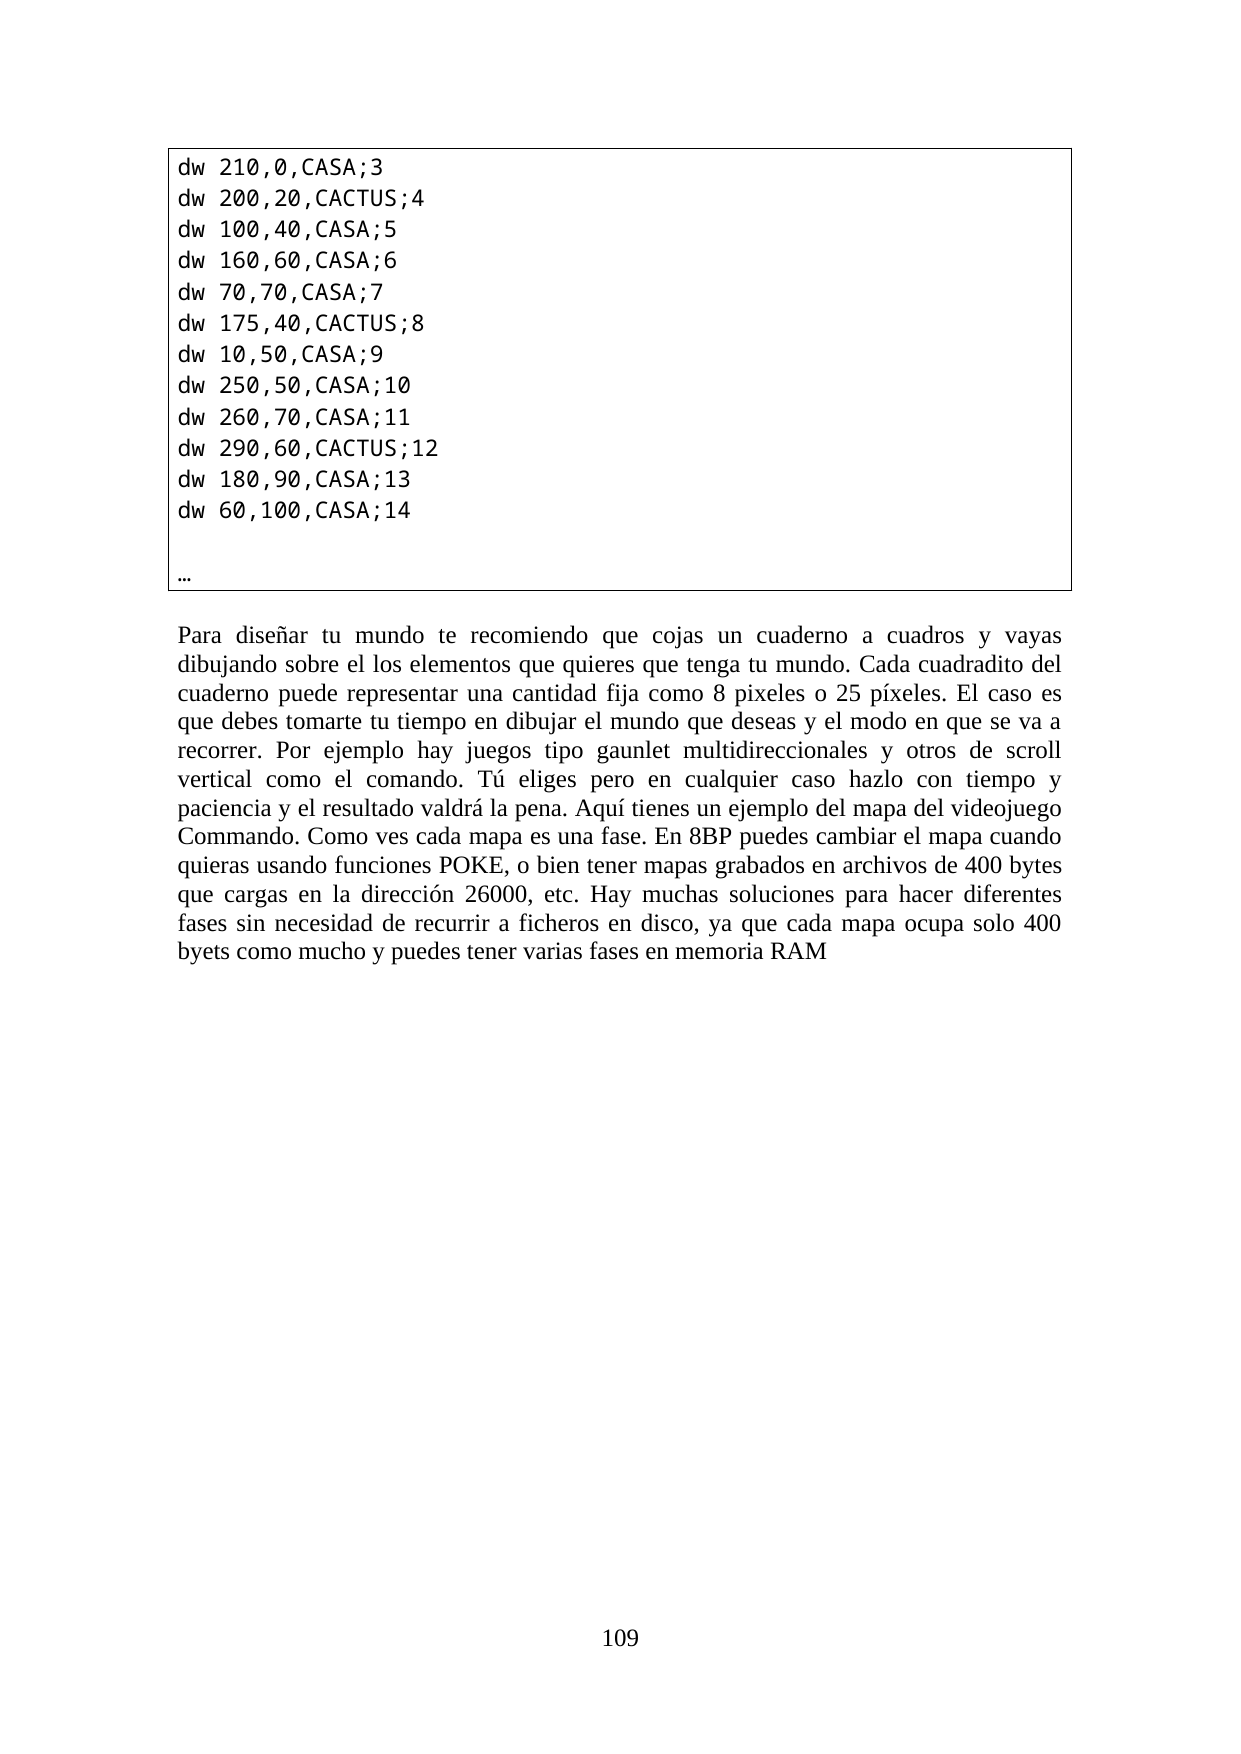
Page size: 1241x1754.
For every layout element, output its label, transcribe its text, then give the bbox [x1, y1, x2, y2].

text dw 180,90,CASA;13 [177, 463, 1063, 494]
text dw 100,40,CASA;5 [177, 213, 1063, 244]
text dw 210,0,CASA;3 [169, 149, 1071, 182]
text dw 260,70,CASA;11 [177, 401, 1063, 432]
text dw 60,100,CASA;14 [177, 494, 1063, 526]
text dw 175,40,CACTUS;8 [177, 307, 1063, 338]
text … [169, 554, 1071, 590]
text Para diseñar tu mundo te recomiendo que cojas un cuaderno a cuadros y vayas dibujando sobre el los elementos que quieres que tenga tu mundo. Cada cuadradito del cuaderno puede representar una cantidad fija como 8 pixeles o 25 píxeles. El caso es que debes tomarte tu tiempo en dibujar el mundo que deseas y el modo en que se va a recorrer. Por ejemplo hay juegos tipo gaunlet multidireccionales y otros de scroll vertical como el comando. Tú eliges pero en cualquier caso hazlo con tiempo y paciencia y el resultado valdrá la pena. Aquí tienes un ejemplo del mapa del videojuego Commando. Como ves cada mapa es una fase. En 8BP puedes cambiar el mapa cuando quieras usando funciones POKE, o bien tener mapas grabados en archivos de 400 bytes que cargas en la dirección 26000, etc. Hay muchas soluciones para hacer diferentes fases sin necesidad de recurrir a ficheros en disco, ya que cada mapa ocupa solo 400 byets como mucho y puedes tener varias fases en memoria RAM [177, 620, 1063, 965]
text dw 250,50,CASA;10 [177, 369, 1063, 401]
text dw 160,60,CASA;6 [177, 244, 1063, 276]
text dw 200,20,CACTUS;4 [177, 182, 1063, 213]
text dw 10,50,CASA;9 [177, 338, 1063, 369]
text dw 290,60,CACTUS;12 [177, 432, 1063, 463]
text dw 70,70,CASA;7 [177, 276, 1063, 307]
